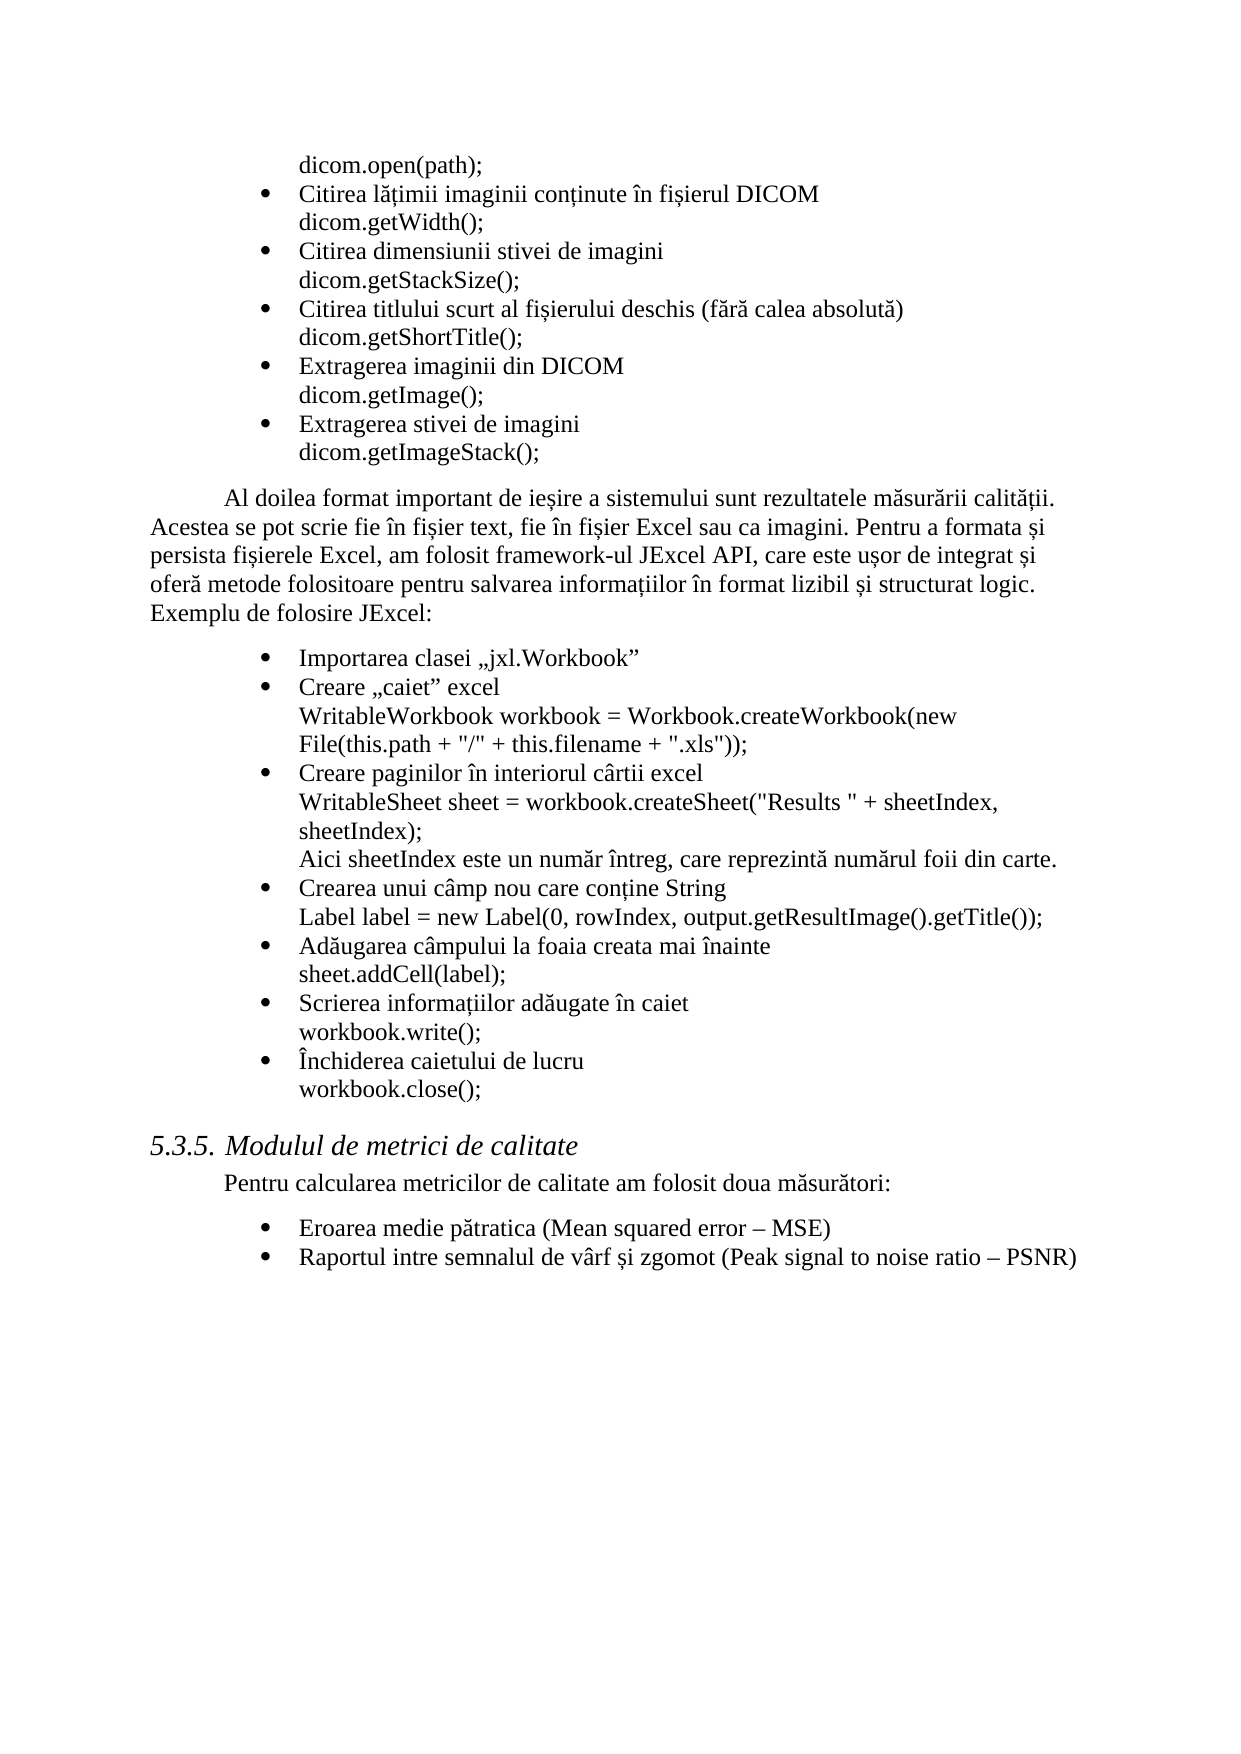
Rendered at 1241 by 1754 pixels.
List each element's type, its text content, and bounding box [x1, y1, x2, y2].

list dicom.getStackSize(); [299, 265, 1090, 294]
list dicom.open(path); [299, 150, 1090, 179]
text Pentru calcularea metricilor de calitate am folosit doua măsurători: [150, 1168, 1090, 1197]
list Citirea lățimii imaginii conținute în fișierul DICOM [261, 179, 1090, 207]
list workbook.write(); [299, 1017, 1090, 1046]
list sheet.addCell(label); [299, 959, 1090, 988]
list Label label = new Label(0, rowIndex, output.getResultImage().getTitle()); [299, 902, 1090, 931]
list Creare „caiet” excel [261, 672, 1090, 701]
list Crearea unui câmp nou care conține String [261, 873, 1090, 902]
subtitle Modulul de metrici de calitate [150, 1128, 1090, 1162]
list Importarea clasei „jxl.Workbook” [261, 643, 1090, 672]
list Raportul intre semnalul de vârf și zgomot (Peak signal to noise ratio – PSNR) [261, 1242, 1090, 1271]
list workbook.close(); [299, 1074, 1090, 1103]
list Adăugarea câmpului la foaia creata mai înainte [261, 931, 1090, 959]
list Eroarea medie pătratica (Mean squared error – MSE) [261, 1213, 1090, 1242]
list Creare paginilor în interiorul cârtii excel [261, 758, 1090, 787]
list dicom.getImageStack(); [299, 437, 1090, 466]
list Extragerea stivei de imagini [261, 409, 1090, 437]
text Al doilea format important de ieșire a sistemului sunt rezultatele măsurării calității. Acestea se pot scrie fie în fișier text, fie în fișier Excel sau ca imagini. Pentru a formata și persista fișierele Excel, am folosit framework-ul JExcel API, care este ușor de integrat și oferă metode folositoare pentru salvarea informațiilor în format lizibil și structurat logic. Exemplu de folosire JExcel: [150, 483, 1090, 627]
list Scrierea informațiilor adăugate în caiet [261, 988, 1090, 1017]
list dicom.getImage(); [299, 380, 1090, 409]
list dicom.getShortTitle(); [299, 322, 1090, 351]
list Aici sheetIndex este un număr întreg, care reprezintă numărul foii din carte. [299, 844, 1090, 873]
list WritableWorkbook workbook = Workbook.createWorkbook(new File(this.path + "/" + this.filename + ".xls")); [299, 701, 1090, 758]
list Citirea titlului scurt al fișierului deschis (fără calea absolută) [261, 294, 1090, 322]
list dicom.getWidth(); [299, 207, 1090, 236]
list Extragerea imaginii din DICOM [261, 351, 1090, 380]
list Citirea dimensiunii stivei de imagini [261, 236, 1090, 265]
list WritableSheet sheet = workbook.createSheet("Results " + sheetIndex, sheetIndex); [299, 787, 1090, 844]
list Închiderea caietului de lucru [261, 1046, 1090, 1074]
